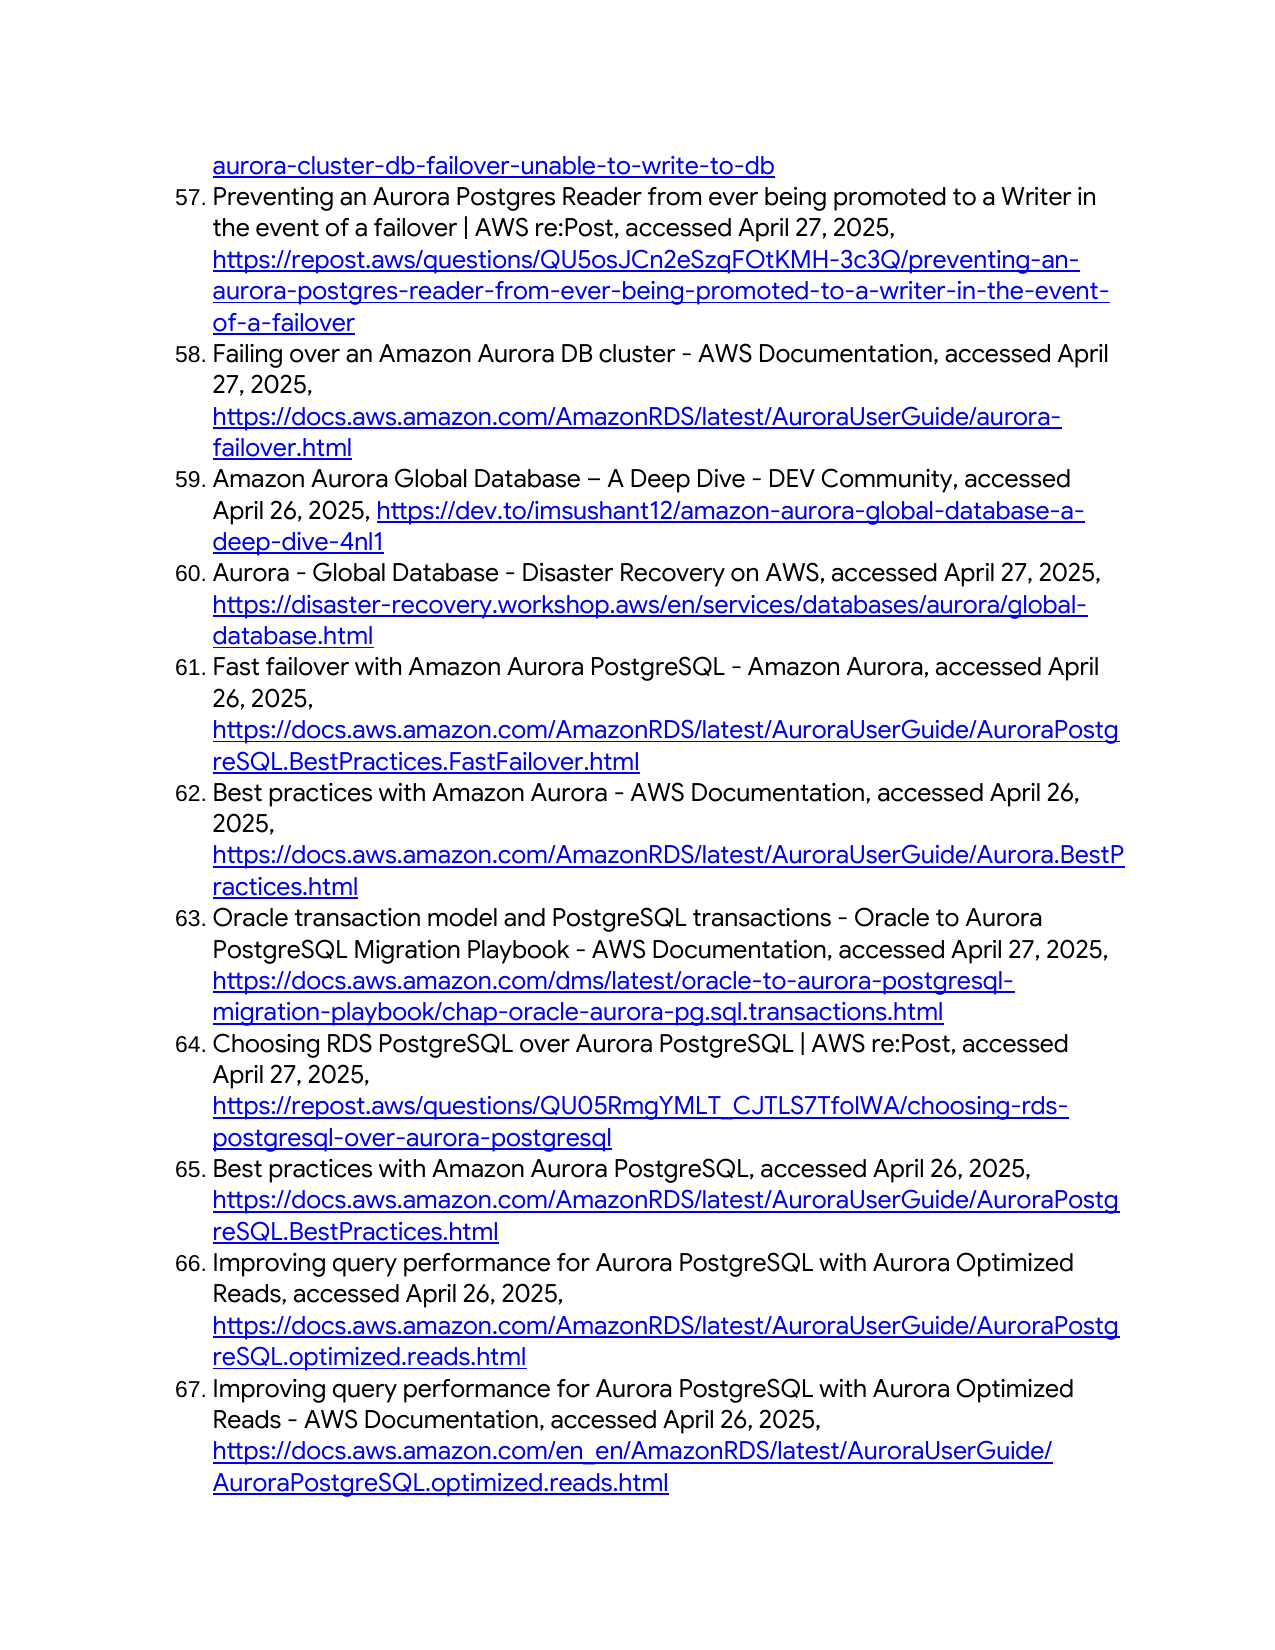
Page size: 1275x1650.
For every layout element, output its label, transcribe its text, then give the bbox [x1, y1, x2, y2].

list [175, 150, 1125, 181]
list Improving query performance for Aurora PostgreSQL with Aurora Optimized Reads - AWS Documentation, accessed April 26, 2025, https://docs.aws.amazon.com/en_en/AmazonRDS/latest/AuroraUserGuide/AuroraPostgreSQL.optimized.reads.html [175, 1373, 1125, 1498]
list Choosing RDS PostgreSQL over Aurora PostgreSQL | AWS re:Post, accessed April 27, 2025, https://repost.aws/questions/QU05RmgYMLT_CJTLS7TfolWA/choosing-rds-postgresql-over-aurora-postgresql [175, 1028, 1125, 1153]
list Oracle transaction model and PostgreSQL transactions - Oracle to Aurora PostgreSQL Migration Playbook - AWS Documentation, accessed April 27, 2025, https://docs.aws.amazon.com/dms/latest/oracle-to-aurora-postgresql-migration-playbook/chap-oracle-aurora-pg.sql.transactions.html [175, 902, 1125, 1028]
list Amazon Aurora Global Database – A Deep Dive - DEV Community, accessed April 26, 2025, https://dev.to/imsushant12/amazon-aurora-global-database-a-deep-dive-4nl1 [175, 463, 1125, 558]
list Failing over an Amazon Aurora DB cluster - AWS Documentation, accessed April 27, 2025, https://docs.aws.amazon.com/AmazonRDS/latest/AuroraUserGuide/aurora-failover.html [175, 338, 1125, 463]
list Best practices with Amazon Aurora - AWS Documentation, accessed April 26, 2025, https://docs.aws.amazon.com/AmazonRDS/latest/AuroraUserGuide/Aurora.BestPractices.html [175, 777, 1125, 902]
list Best practices with Amazon Aurora PostgreSQL, accessed April 26, 2025, https://docs.aws.amazon.com/AmazonRDS/latest/AuroraUserGuide/AuroraPostgreSQL.BestPractices.html [175, 1153, 1125, 1247]
list Aurora - Global Database - Disaster Recovery on AWS, accessed April 27, 2025, https://disaster-recovery.workshop.aws/en/services/databases/aurora/global-database.html [175, 558, 1125, 652]
list Fast failover with Amazon Aurora PostgreSQL - Amazon Aurora, accessed April 26, 2025, https://docs.aws.amazon.com/AmazonRDS/latest/AuroraUserGuide/AuroraPostgreSQL.BestPractices.FastFailover.html [175, 652, 1125, 777]
list Preventing an Aurora Postgres Reader from ever being promoted to a Writer in the event of a failover | AWS re:Post, accessed April 27, 2025, https://repost.aws/questions/QU5osJCn2eSzqFOtKMH-3c3Q/preventing-an-aurora-postgres-reader-from-ever-being-promoted-to-a-writer-in-the-event-of-a-failover [175, 181, 1125, 338]
list Improving query performance for Aurora PostgreSQL with Aurora Optimized Reads, accessed April 26, 2025, https://docs.aws.amazon.com/AmazonRDS/latest/AuroraUserGuide/AuroraPostgreSQL.optimized.reads.html [175, 1247, 1125, 1373]
